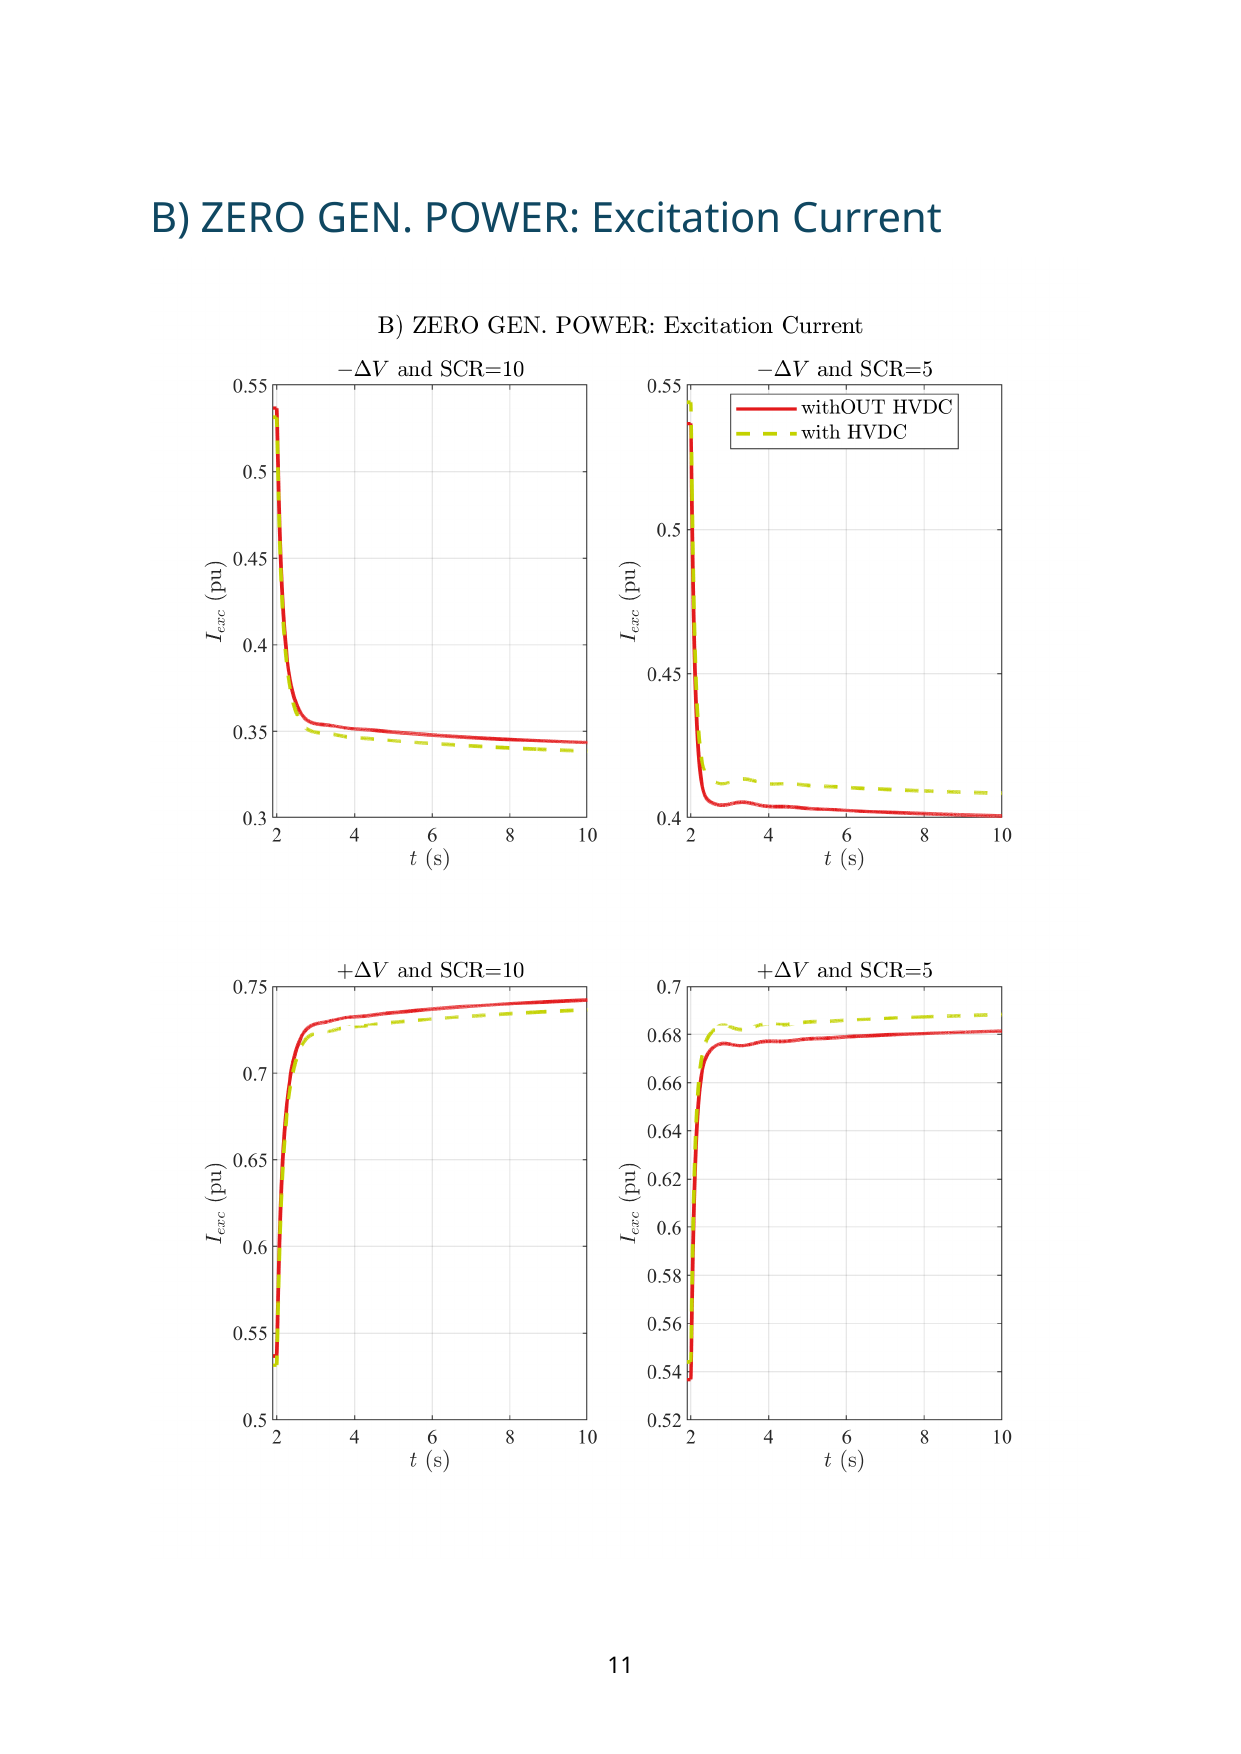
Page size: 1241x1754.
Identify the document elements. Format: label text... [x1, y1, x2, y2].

picture [150, 257, 1091, 1559]
subtitle B) ZERO GEN. POWER: Excitation Current [150, 187, 1090, 244]
